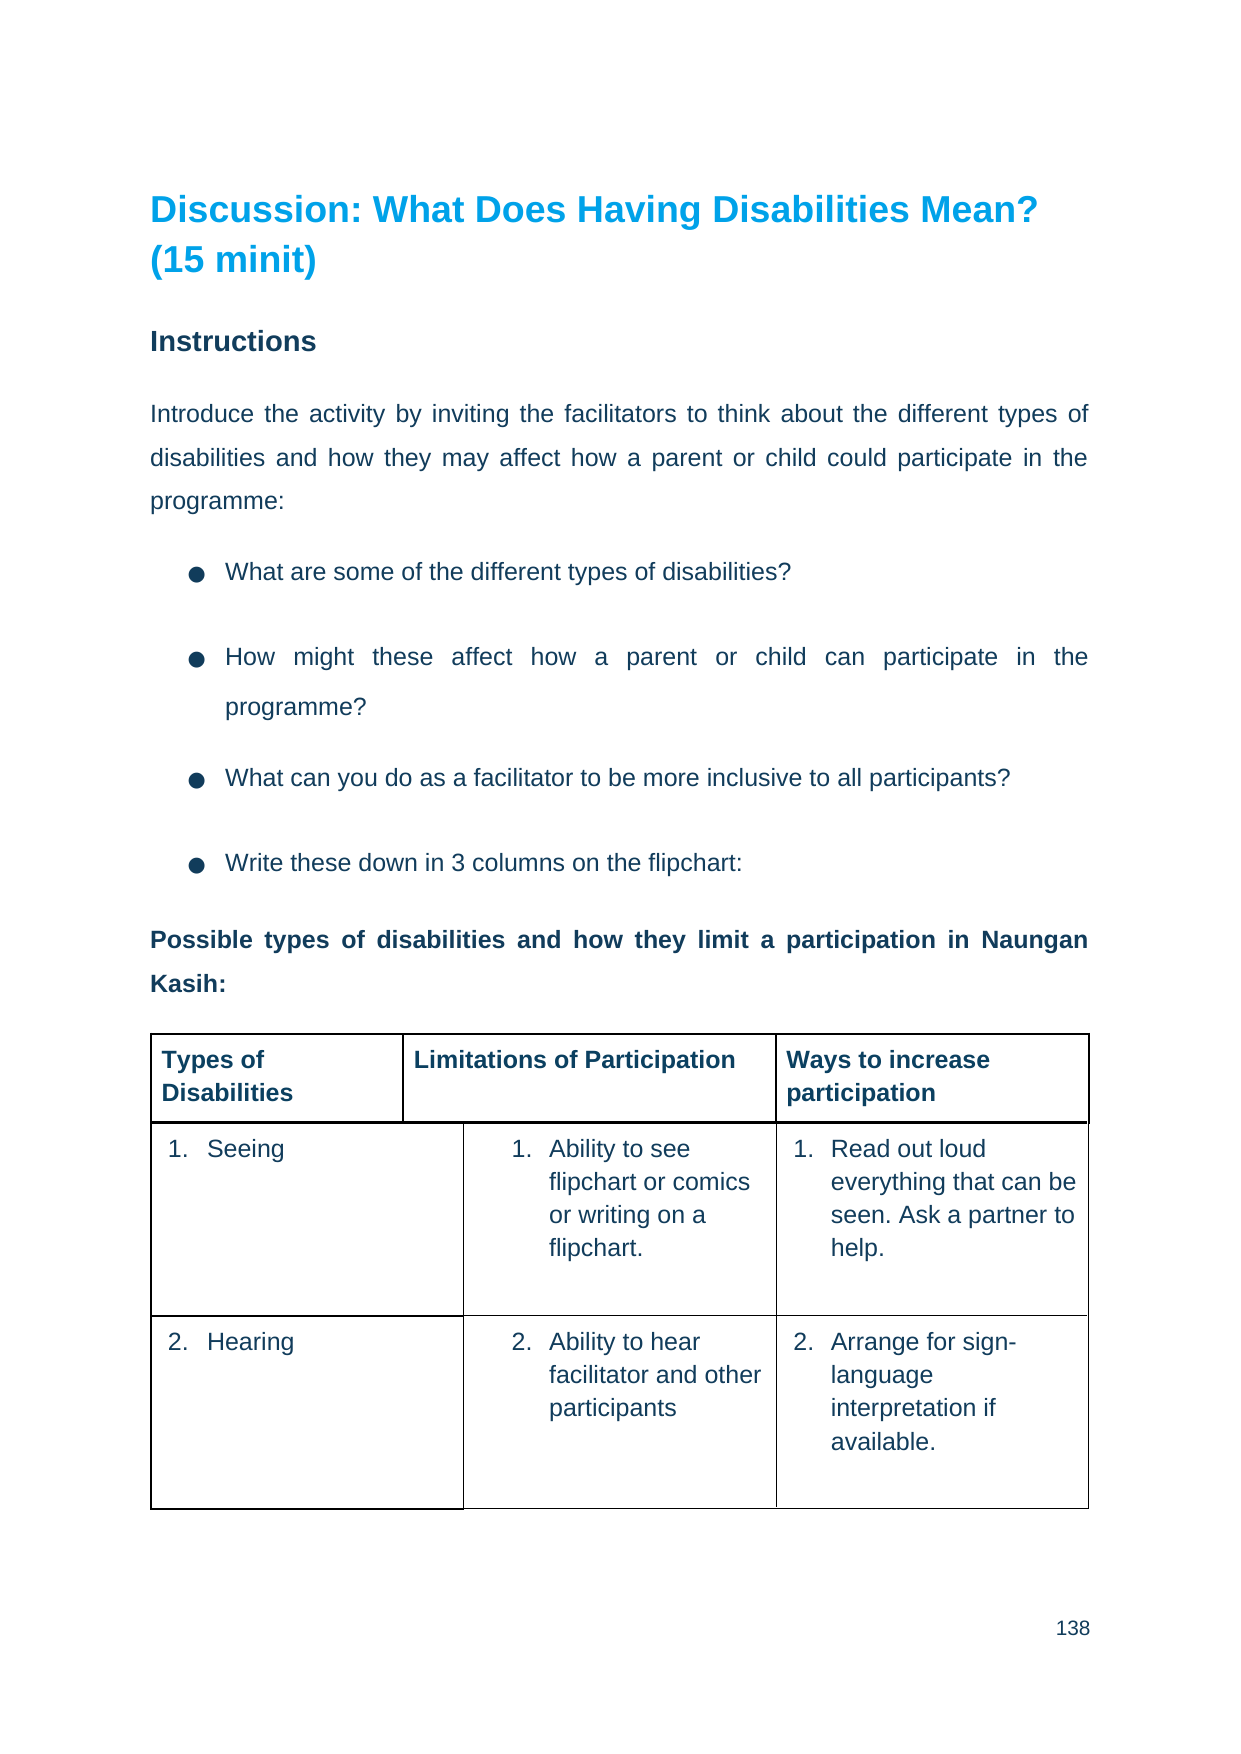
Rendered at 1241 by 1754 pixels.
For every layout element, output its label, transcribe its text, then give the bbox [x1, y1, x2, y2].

list What are some of the different types of disabilities? [187, 550, 1090, 592]
table_header Ways to increase participation [777, 1035, 1088, 1121]
table_header Limitations of Participation [404, 1035, 775, 1121]
table_cell Hearing [152, 1317, 463, 1508]
list How might these affect how a parent or child can participate in the programme? [187, 634, 1090, 720]
subtitle Discussion: What Does Having Disabilities Mean? (15 minit) [150, 187, 1090, 280]
table_cell Ability to hear facilitator and other participants [464, 1316, 776, 1508]
list What can you do as a facilitator to be more inclusive to all participants? [187, 756, 1090, 798]
text Introduce the activity by inviting the facilitators to think about the different types of disabilities and how they may affect how a parent or child could participate in the programme: [150, 399, 1090, 514]
table_header Types of Disabilities [152, 1035, 402, 1121]
table_cell Seeing [152, 1124, 463, 1315]
table_cell Read out loud everything that can be seen. Ask a partner to help. [777, 1121, 1088, 1315]
subtitle Instructions [150, 324, 1090, 358]
text Possible types of disabilities and how they limit a participation in Naungan Kasih: [150, 925, 1090, 997]
table_cell Ability to see flipchart or comics or writing on a flipchart. [464, 1124, 776, 1315]
table_cell Arrange for sign-language interpretation if available. [776, 1315, 1088, 1508]
list Write these down in 3 columns on the flipchart: [187, 841, 1090, 883]
